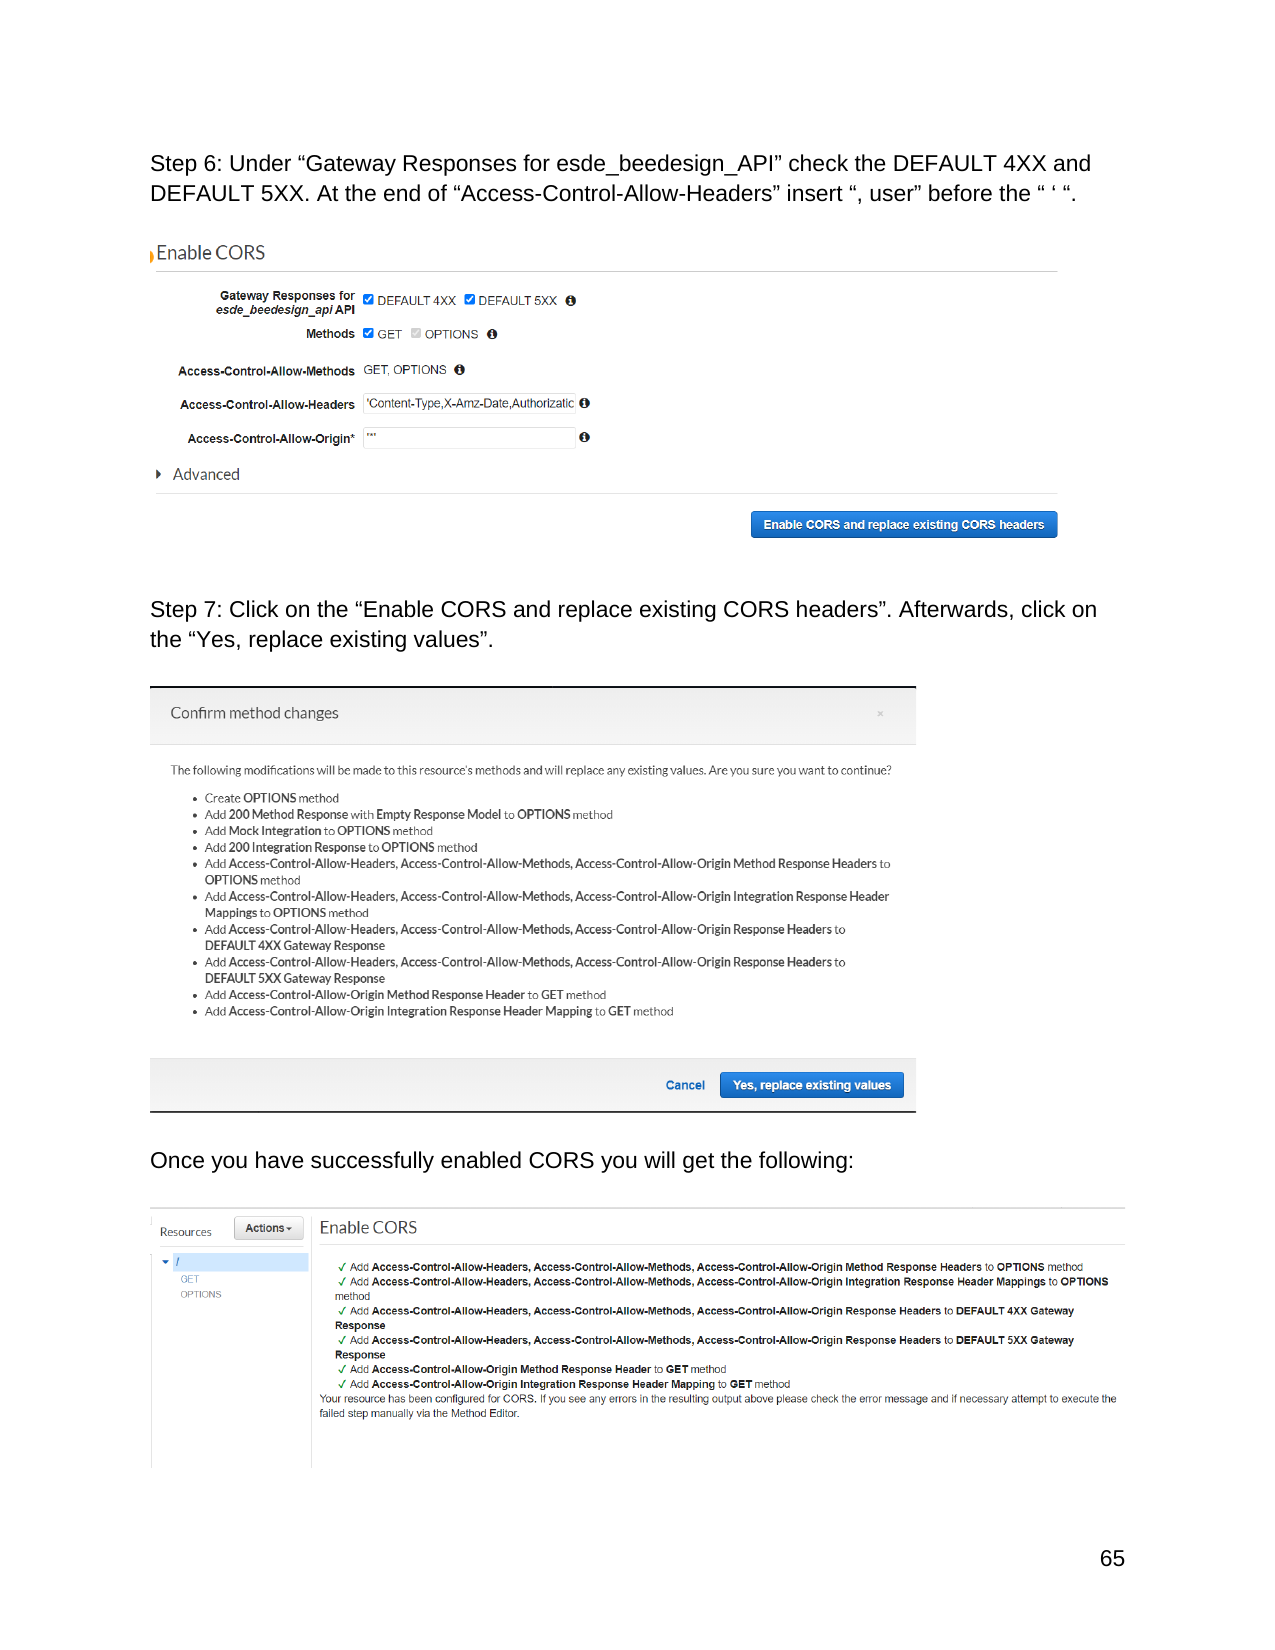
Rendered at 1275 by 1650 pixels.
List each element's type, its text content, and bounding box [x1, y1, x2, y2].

picture [150, 240, 1062, 562]
text Step 7: Click on the “Enable CORS and replace existing CORS headers”. Afterwards, click on the “Yes, replace existing values”. [150, 596, 1125, 653]
text Once you have successfully enabled CORS you will get the following: [150, 1147, 1125, 1173]
picture [150, 686, 917, 1113]
text Step 6: Under “Gateway Responses for esde_beedesign_API” check the DEFAULT 4XX and [150, 150, 1125, 176]
picture [150, 1207, 1125, 1468]
text DEFAULT 5XX. At the end of “Access-Control-Allow-Headers” insert “, user” before the “ ‘ “. [150, 180, 1125, 207]
